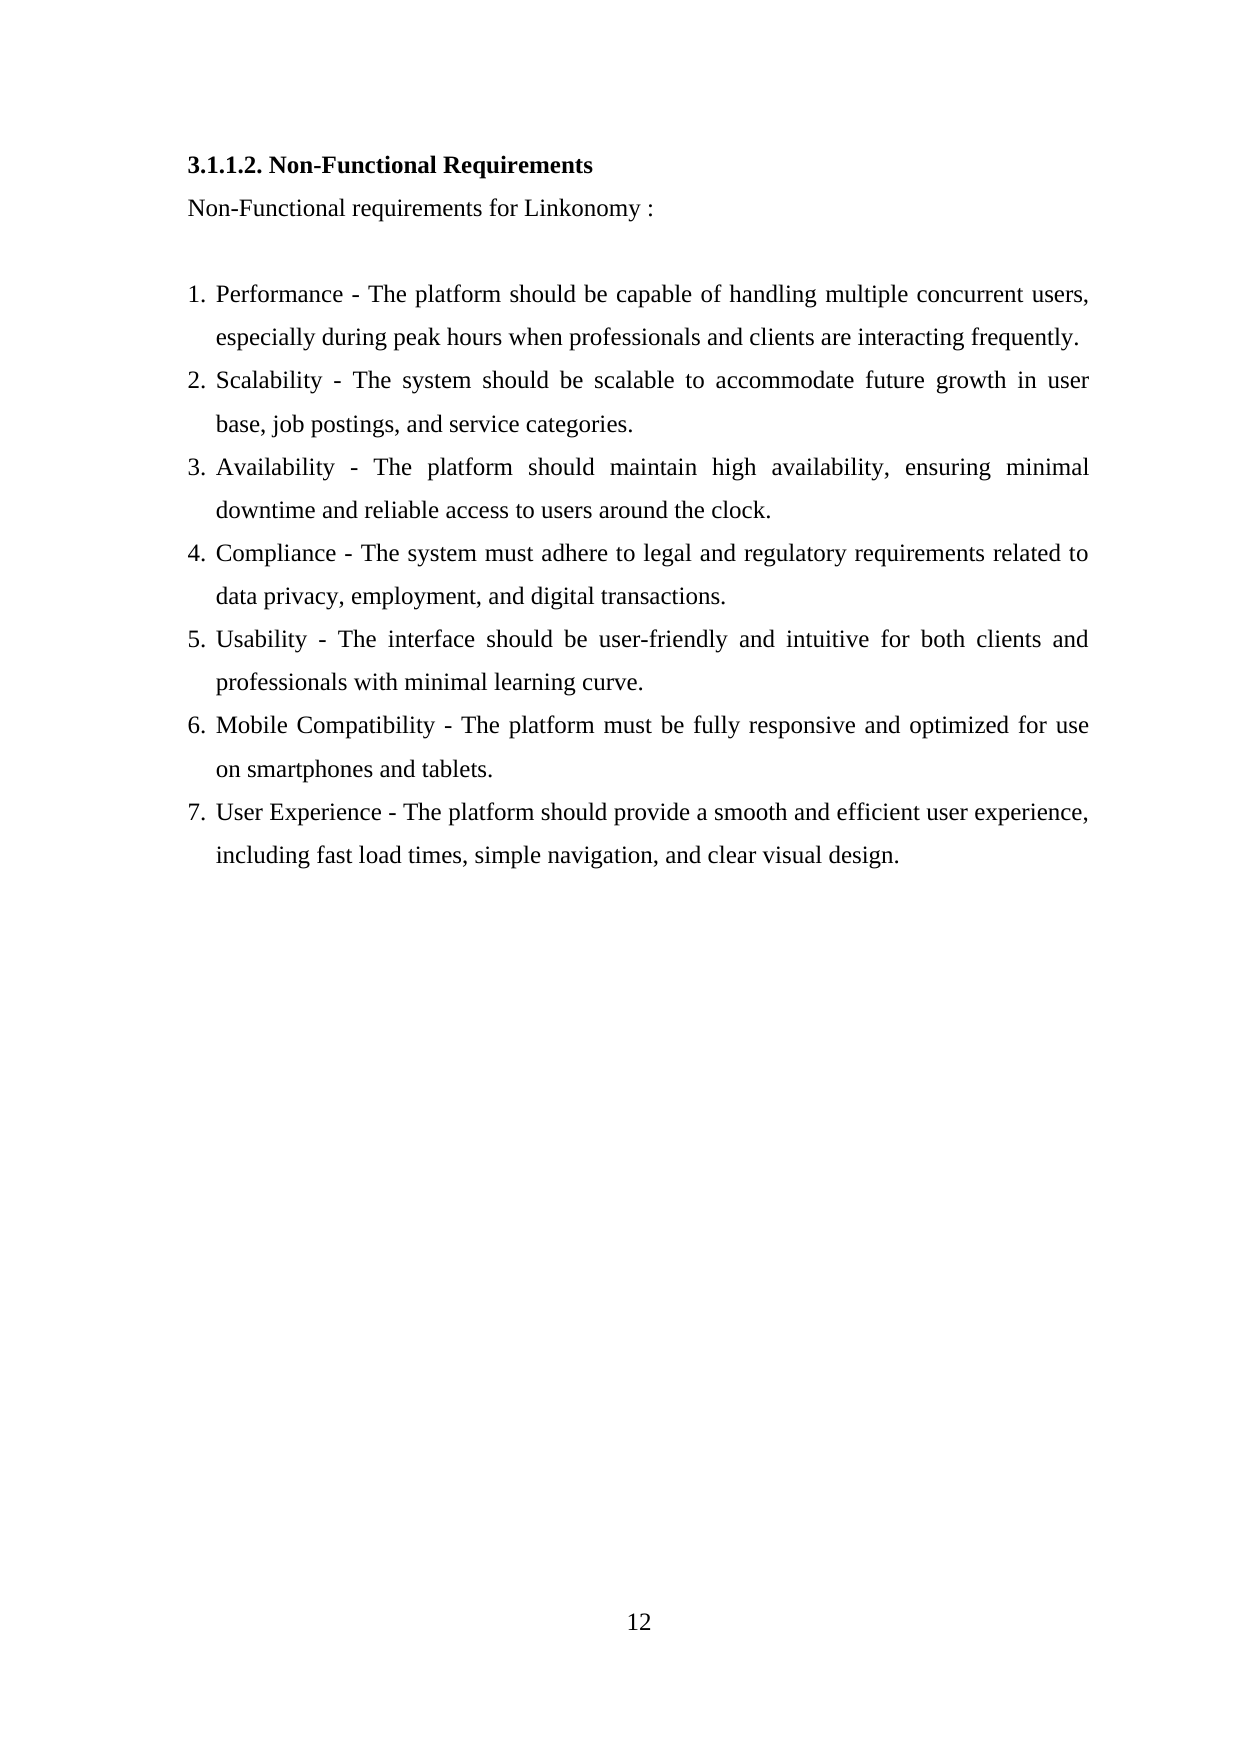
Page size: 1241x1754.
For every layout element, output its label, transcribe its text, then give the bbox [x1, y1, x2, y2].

list Scalability - The system should be scalable to accommodate future growth in user base, job postings, and service categories. [187, 366, 1090, 437]
text Non-Functional requirements for Linkonomy : [187, 193, 1090, 222]
list Mobile Compatibility - The platform must be fully responsive and optimized for use on smartphones and tablets. [187, 711, 1090, 782]
list Usability - The interface should be user-friendly and intuitive for both clients and professionals with minimal learning curve. [187, 624, 1090, 696]
list Performance - The platform should be capable of handling multiple concurrent users, especially during peak hours when professionals and clients are interacting frequently. [187, 279, 1090, 351]
subtitle 3.1.1.2. Non-Functional Requirements [187, 150, 1090, 179]
list Compliance - The system must adhere to legal and regulatory requirements related to data privacy, employment, and digital transactions. [187, 538, 1090, 610]
list User Experience - The platform should provide a smooth and efficient user experience, including fast load times, simple navigation, and clear visual design. [187, 797, 1090, 869]
list Availability - The platform should maintain high availability, ensuring minimal downtime and reliable access to users around the clock. [187, 452, 1090, 524]
